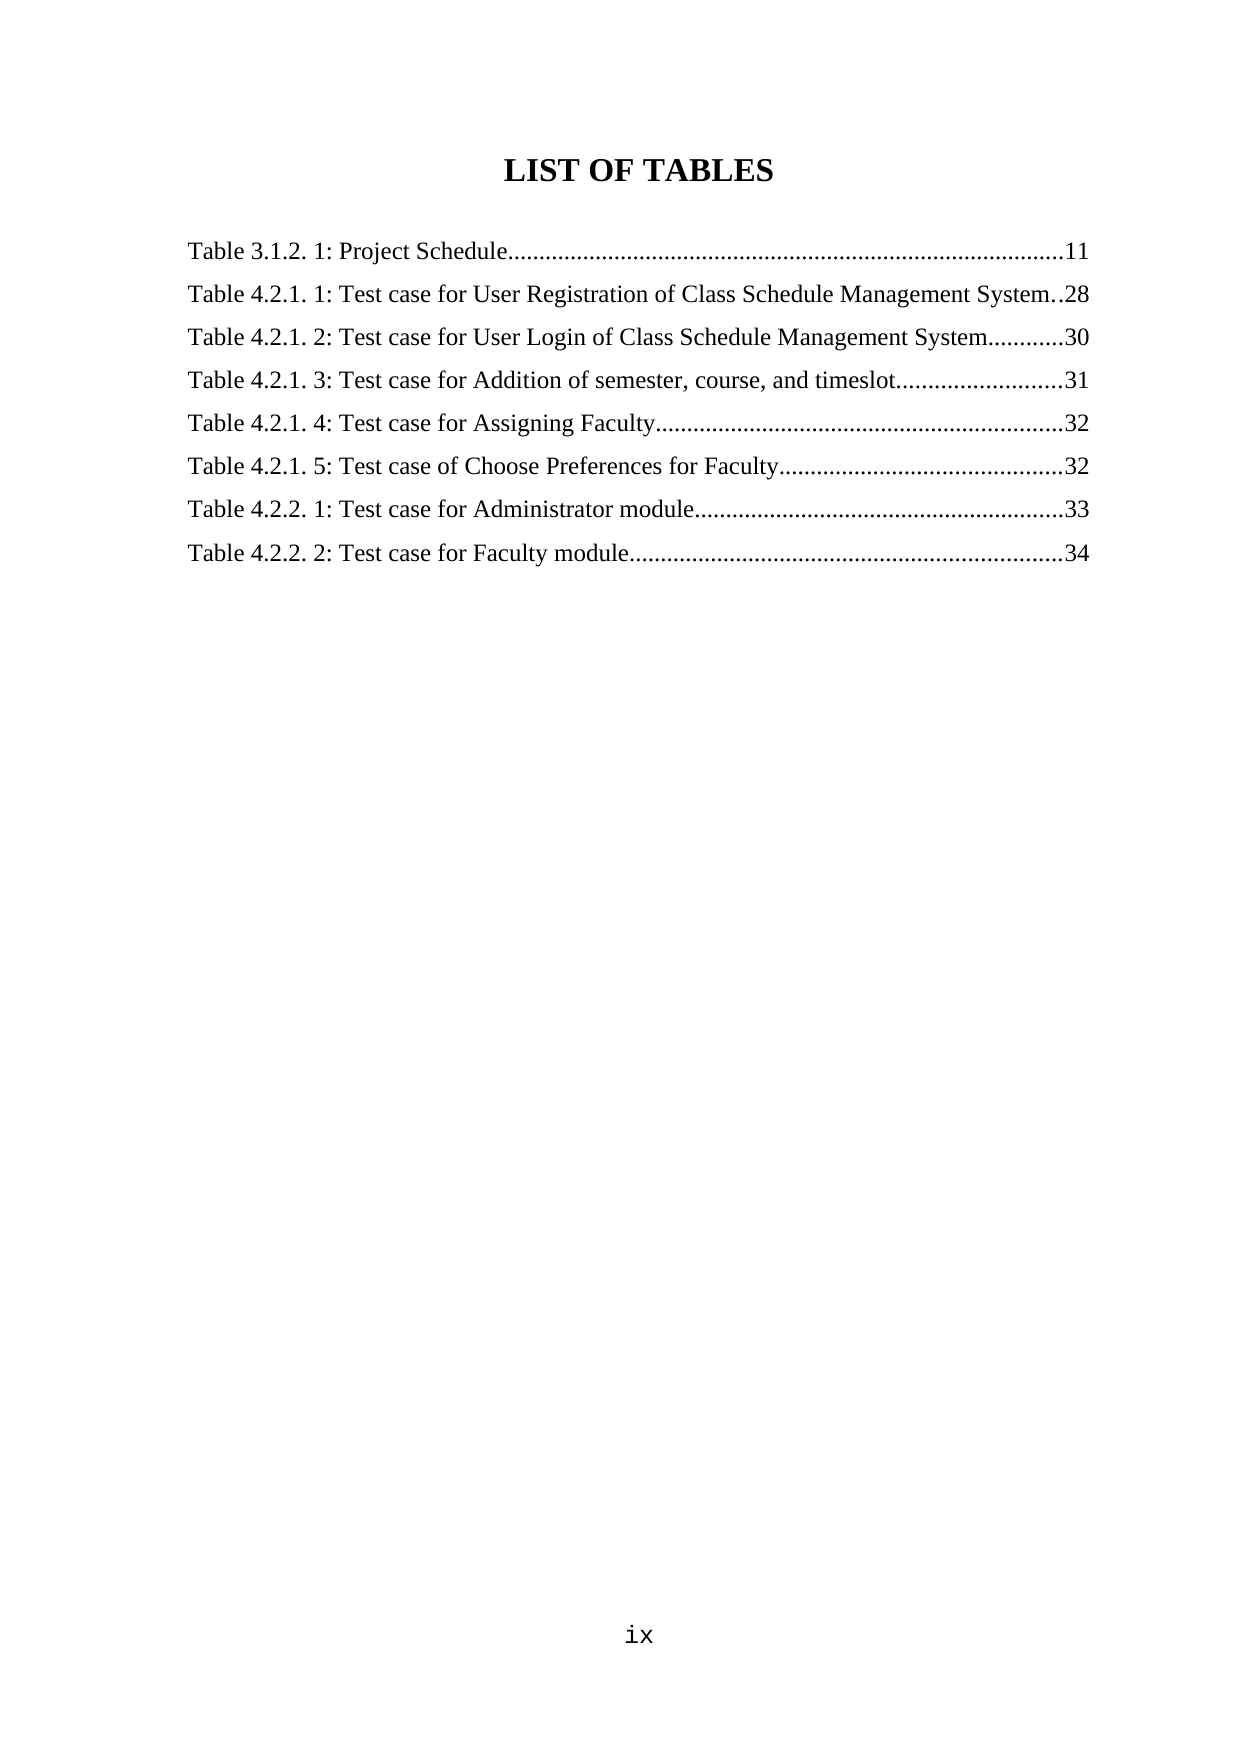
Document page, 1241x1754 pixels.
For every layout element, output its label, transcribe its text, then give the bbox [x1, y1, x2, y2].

text Table 4.2.1. 1: Test case for User Registration of Class Schedule Management System 28 [187, 279, 1090, 308]
text Table 3.1.2. 1: Project Schedule 11 [187, 236, 1090, 264]
text Table 4.2.2. 1: Test case for Administrator module 33 [187, 494, 1090, 523]
text Table 4.2.2. 2: Test case for Faculty module 34 [187, 538, 1090, 566]
text Table 4.2.1. 2: Test case for User Login of Class Schedule Management System 30 [187, 322, 1090, 351]
text Table 4.2.1. 3: Test case for Addition of semester, course, and timeslot 31 [187, 365, 1090, 394]
text Table 4.2.1. 5: Test case of Choose Preferences for Faculty 32 [187, 451, 1090, 480]
subtitle LIST OF TABLES [187, 150, 1090, 188]
text Table 4.2.1. 4: Test case for Assigning Faculty 32 [187, 408, 1090, 437]
